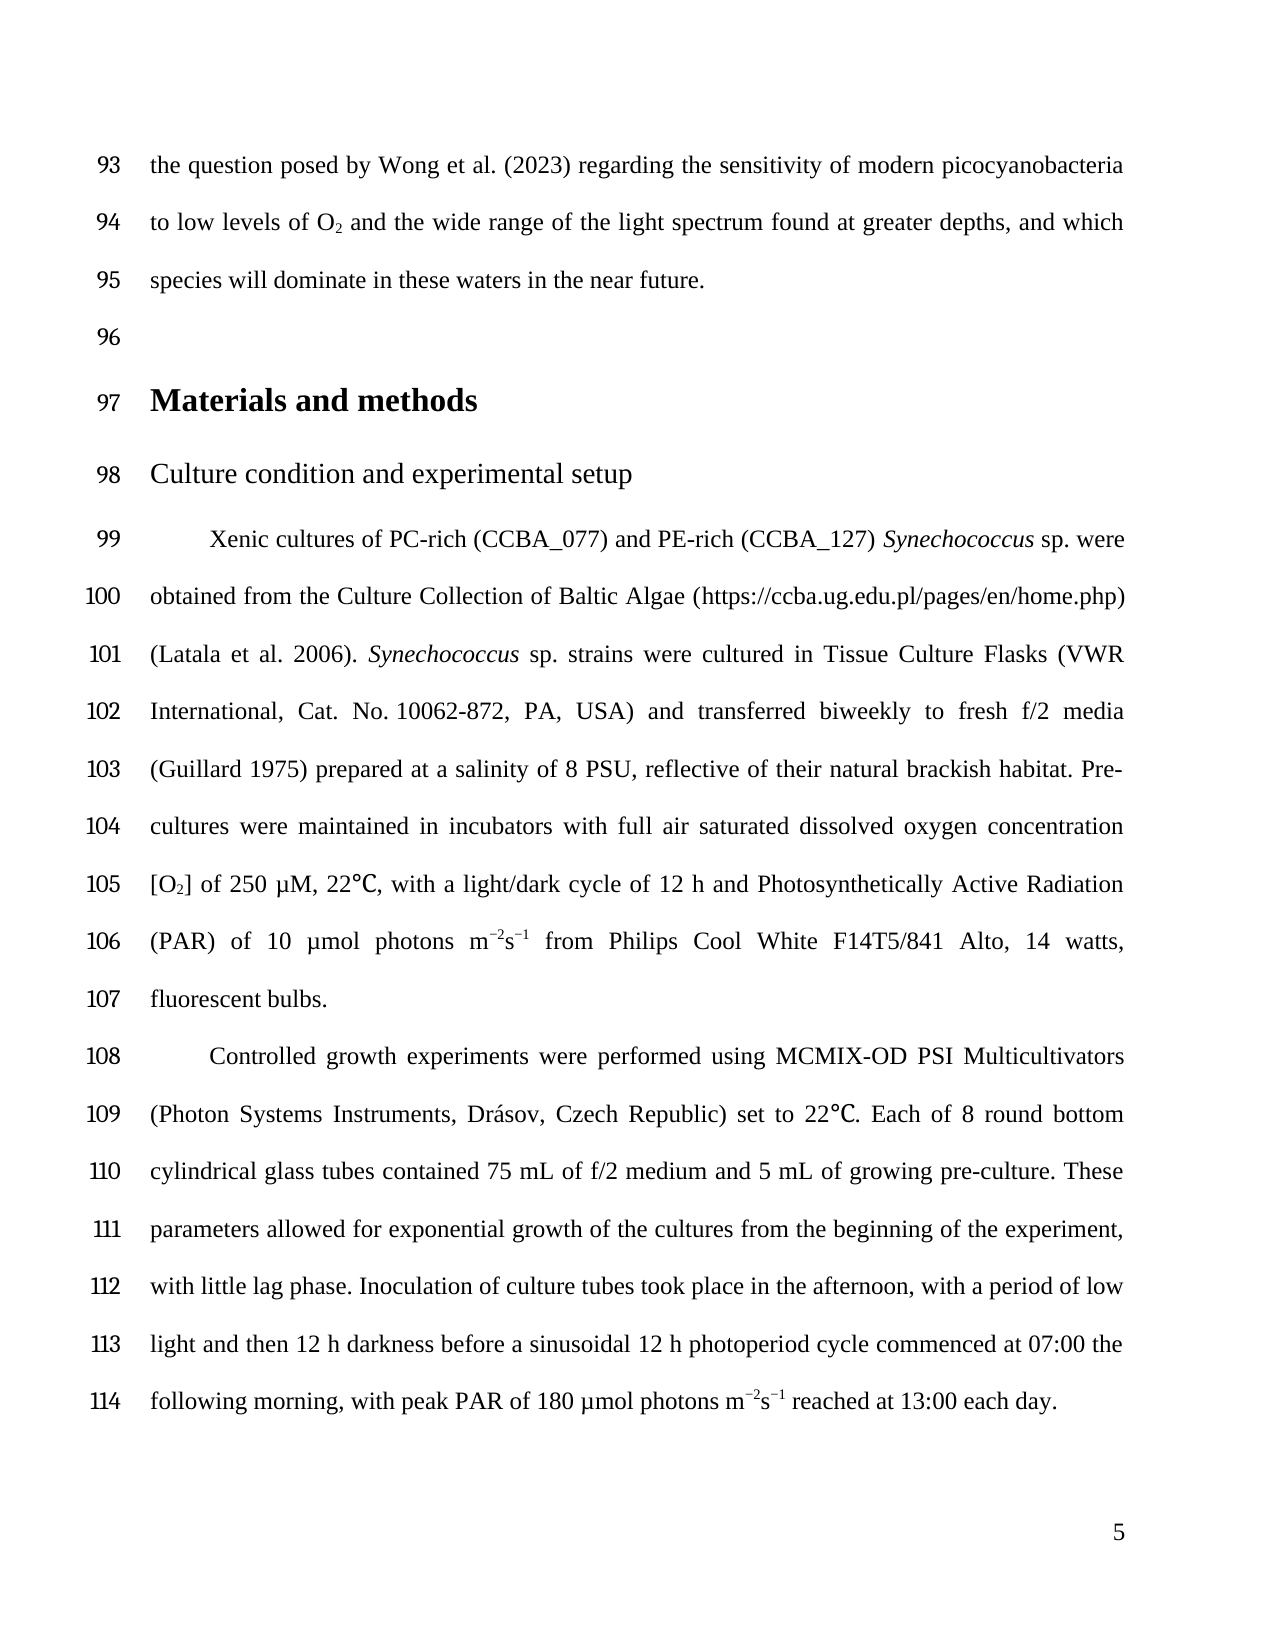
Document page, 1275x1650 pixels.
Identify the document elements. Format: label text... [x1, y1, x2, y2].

text Controlled growth experiments were performed using MCMIX-OD PSI Multicultivators (Photon Systems Instruments, Drásov, Czech Republic) set to 22℃. Each of 8 round bottom cylindrical glass tubes contained 75 mL of f/2 medium and 5 mL of growing pre-culture. These parameters allowed for exponential growth of the cultures from the beginning of the experiment, with little lag phase. Inoculation of culture tubes took place in the afternoon, with a period of low light and then 12 h darkness before a sinusoidal 12 h photoperiod cycle commenced at 07:00 the following morning, with peak PAR of 180 µmol photons m−2s−1 reached at 13:00 each day. [150, 1041, 1125, 1415]
subtitle Materials and methods [150, 380, 1125, 418]
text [150, 150, 1125, 294]
text Xenic cultures of PC-rich (CCBA_077) and PE-rich (CCBA_127) Synechococcus sp. were obtained from the Culture Collection of Baltic Algae (https://ccba.ug.edu.pl/pages/en/home.php) (Latala et al. 2006). Synechococcus sp. strains were cultured in Tissue Culture Flasks (VWR International, Cat. No. 10062-872, PA, USA) and transferred biweekly to fresh f/2 media (Guillard 1975) prepared at a salinity of 8 PSU, reflective of their natural brackish habitat. Pre-cultures were maintained in incubators with full air saturated dissolved oxygen concentration [O2] of 250 µM, 22℃, with a light/dark cycle of 12 h and Photosynthetically Active Radiation (PAR) of 10 µmol photons m−2s−1 from Philips Cool White F14T5/841 Alto, 14 watts, fluorescent bulbs. [150, 524, 1125, 1012]
subtitle Culture condition and experimental setup [150, 457, 1125, 490]
